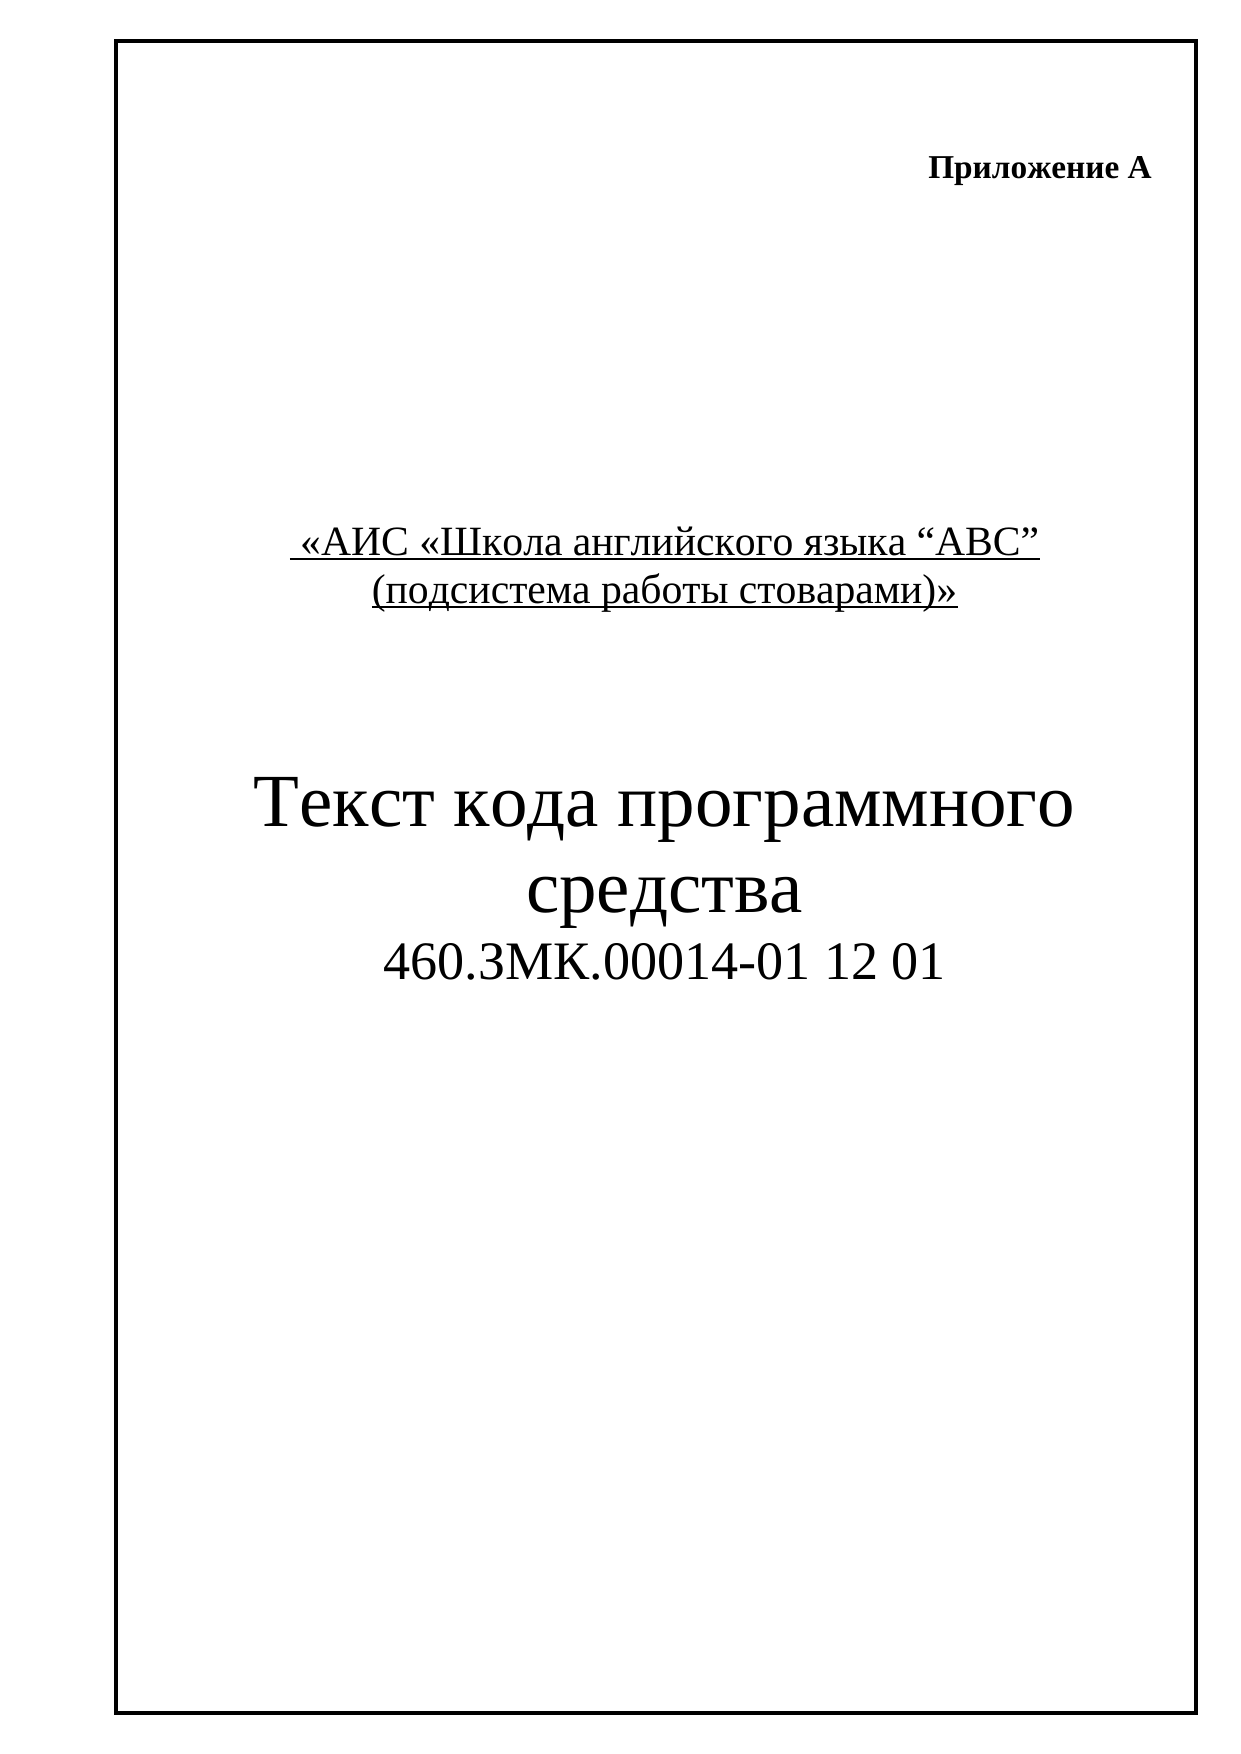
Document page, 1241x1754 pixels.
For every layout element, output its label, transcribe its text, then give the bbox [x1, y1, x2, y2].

text (подсистема работы стоварами)» [177, 564, 1152, 612]
text Текст кода программного средства [177, 756, 1152, 929]
text «АИС «Школа английского языка “ABC” [177, 517, 1152, 564]
text 460.ЗМК.00014-01 12 01 [177, 929, 1152, 991]
text Приложение А [177, 147, 1152, 186]
